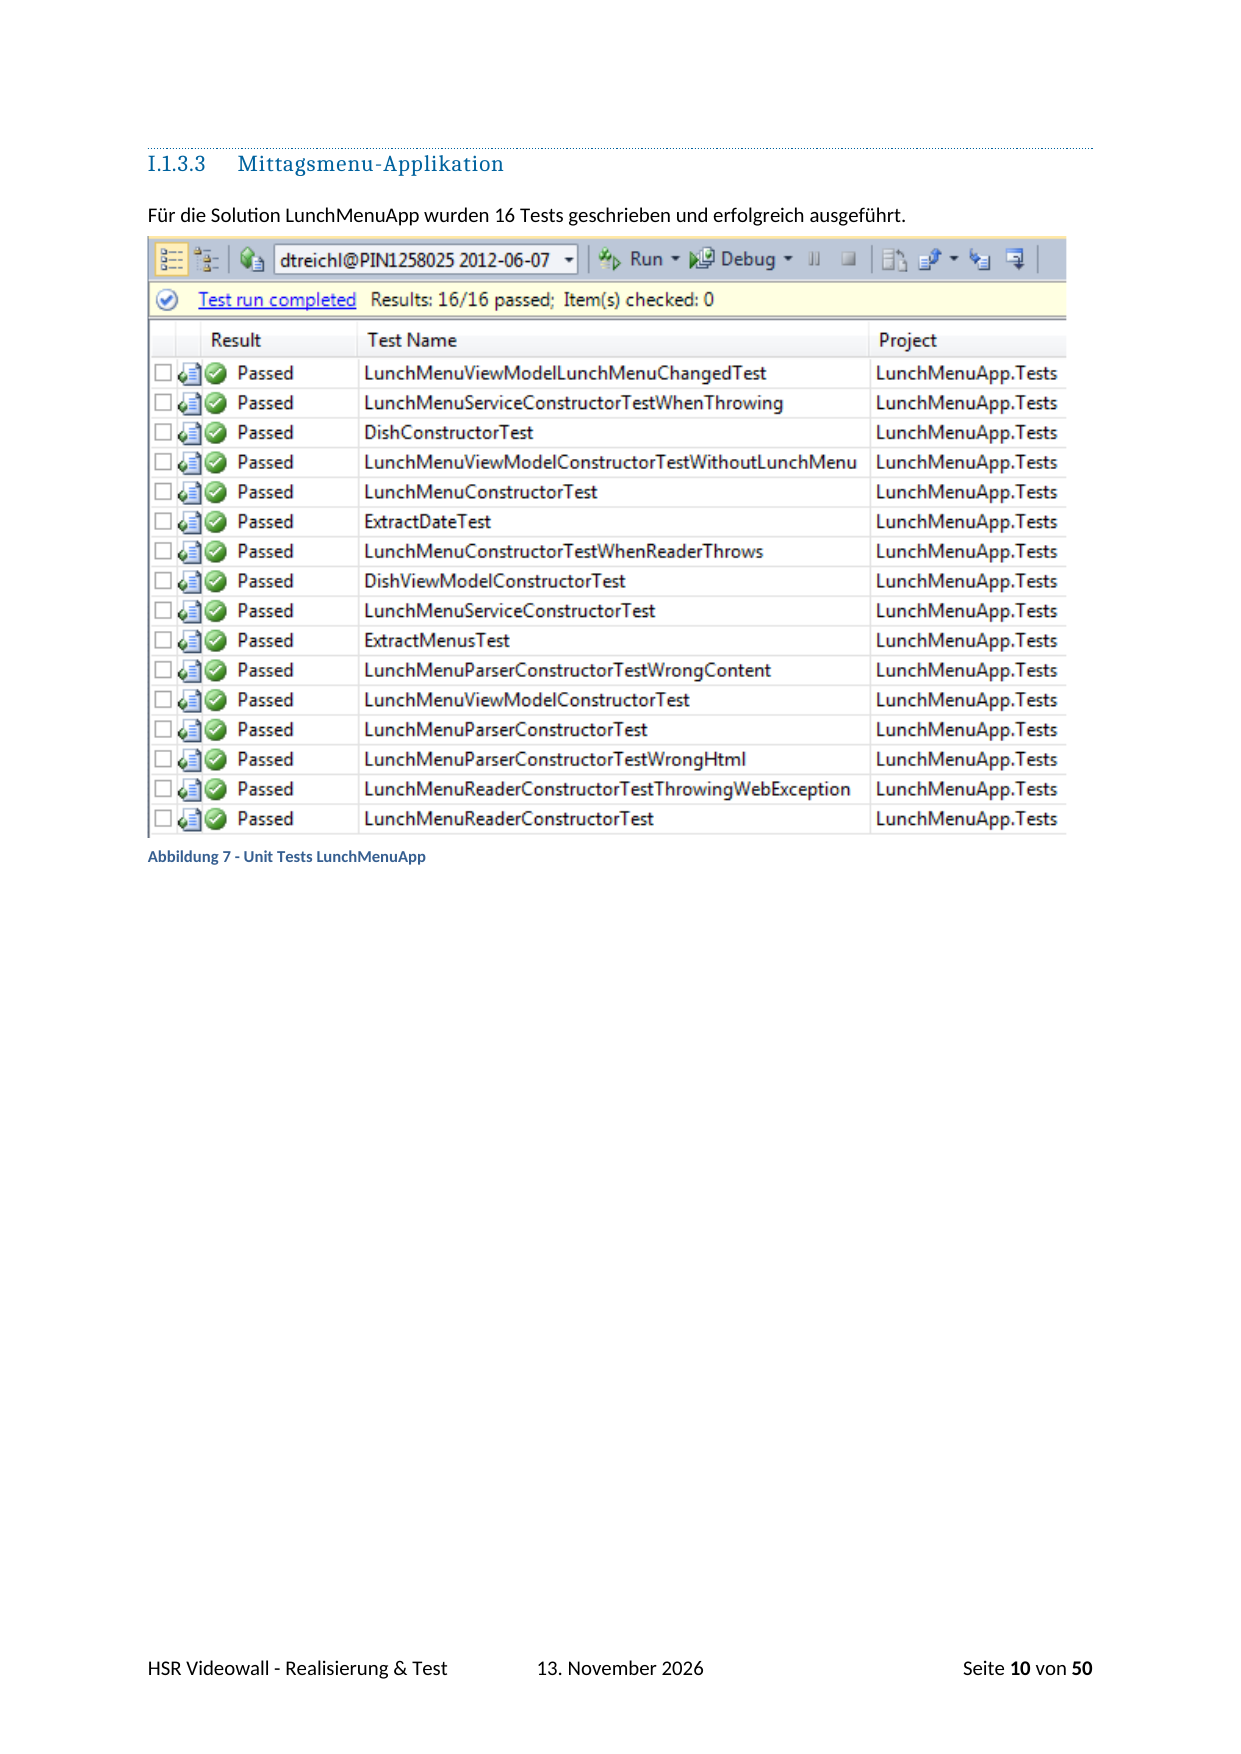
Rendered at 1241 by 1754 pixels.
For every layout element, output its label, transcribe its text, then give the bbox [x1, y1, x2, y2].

text Für die Solution LunchMenuApp wurden 16 Tests geschrieben und erfolgreich ausgeführt. [148, 203, 1093, 228]
picture [147, 236, 1067, 838]
text Abbildung 7 - Unit Tests LunchMenuApp [148, 846, 1093, 867]
subtitle Mittagsmenu-Applikation [148, 148, 1093, 178]
